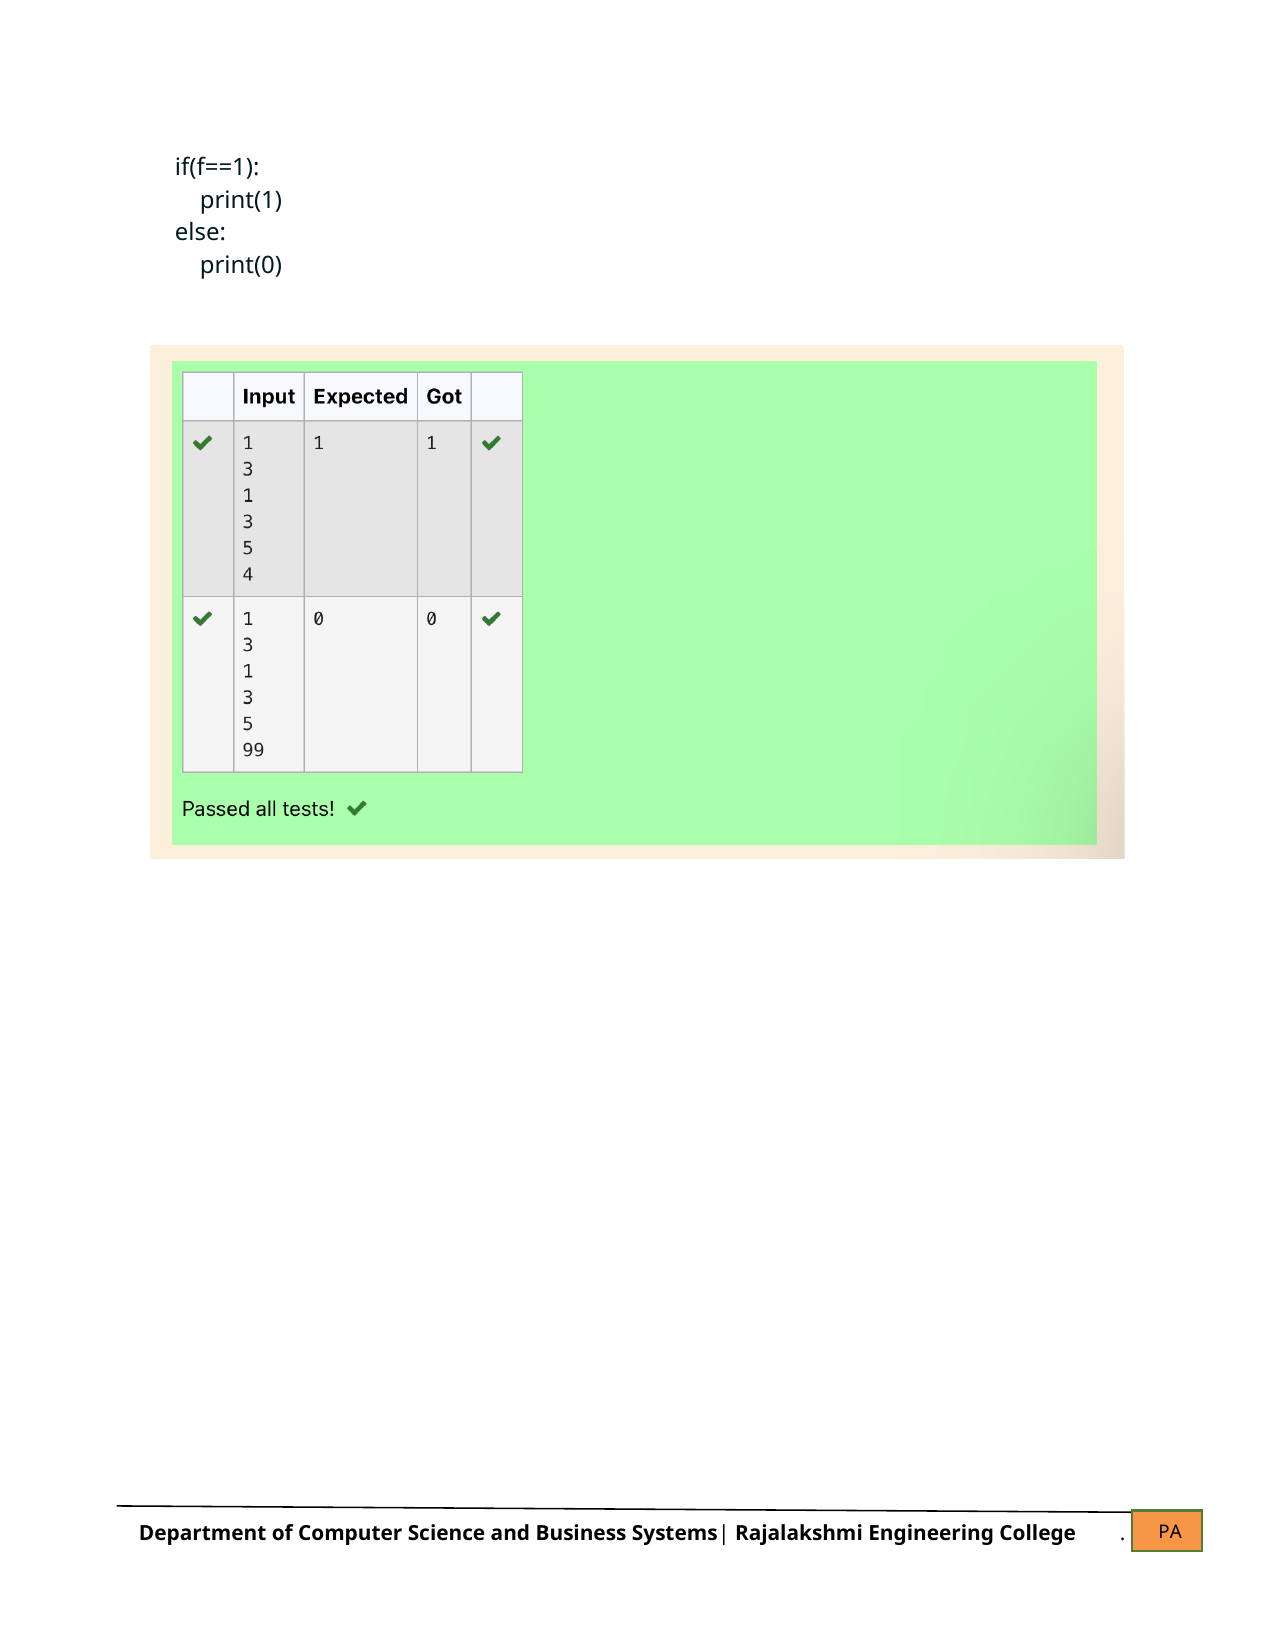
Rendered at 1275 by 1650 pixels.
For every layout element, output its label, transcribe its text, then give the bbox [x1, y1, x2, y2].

text print(1) [150, 183, 1125, 215]
text else: [150, 215, 1125, 248]
picture [150, 345, 1125, 859]
text print(0) [150, 248, 1125, 280]
text if(f==1): [150, 150, 1125, 183]
